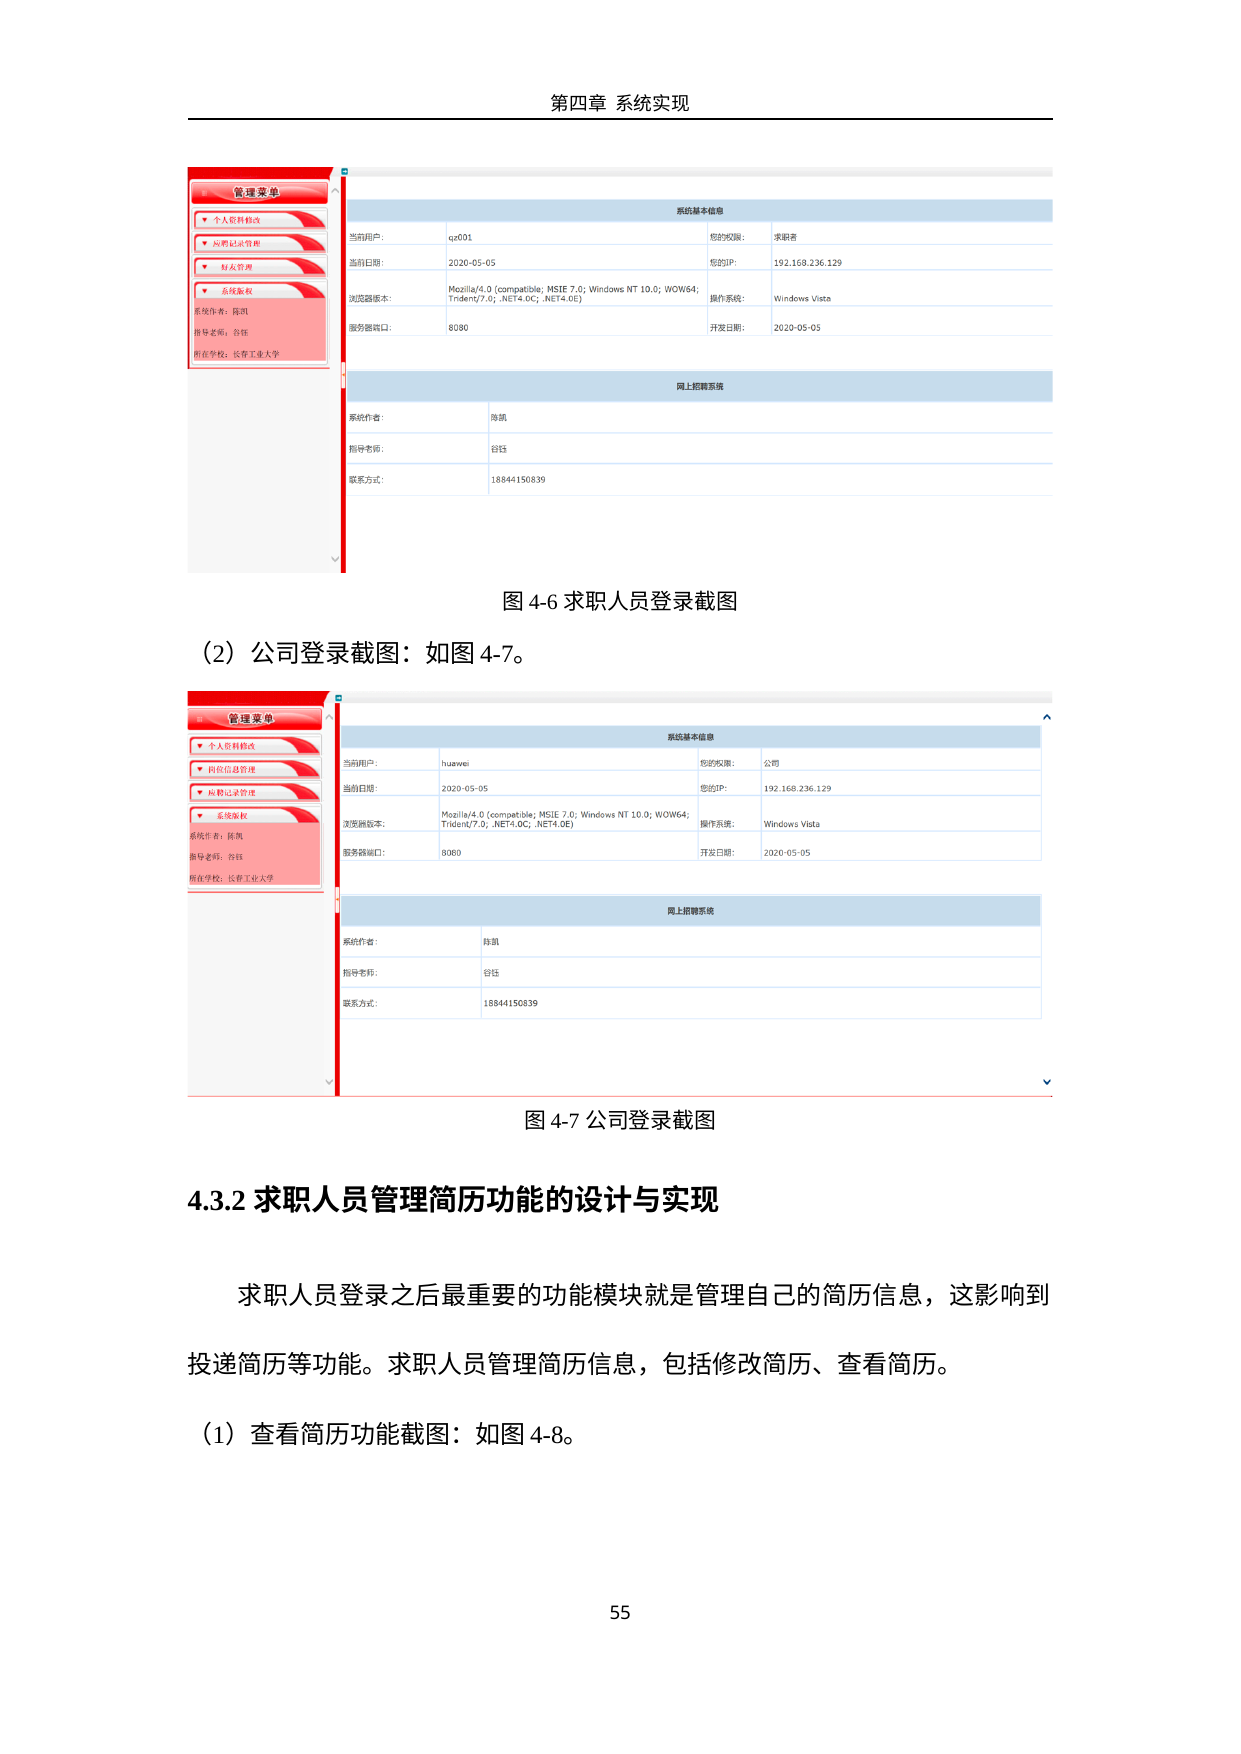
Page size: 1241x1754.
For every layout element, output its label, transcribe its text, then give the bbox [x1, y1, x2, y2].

text （1）查看简历功能截图：如图4-8。 [187, 1398, 1053, 1467]
text 求职人员登录之后最重要的功能模块就是管理自己的简历信息，这影响到投递简历等功能。求职人员管理简历信息，包括修改简历、查看简历。 [187, 1259, 1053, 1398]
text 图4-7 公司登录截图 [187, 1101, 1053, 1136]
subtitle 4.3.2 求职人员管理简历功能的设计与实现 [187, 1163, 1053, 1232]
picture [187, 691, 1053, 1097]
text （2）公司登录截图：如图4-7。 [187, 617, 1053, 691]
picture [187, 167, 1053, 573]
text 图4-6 求职人员登录截图 [187, 583, 1053, 617]
